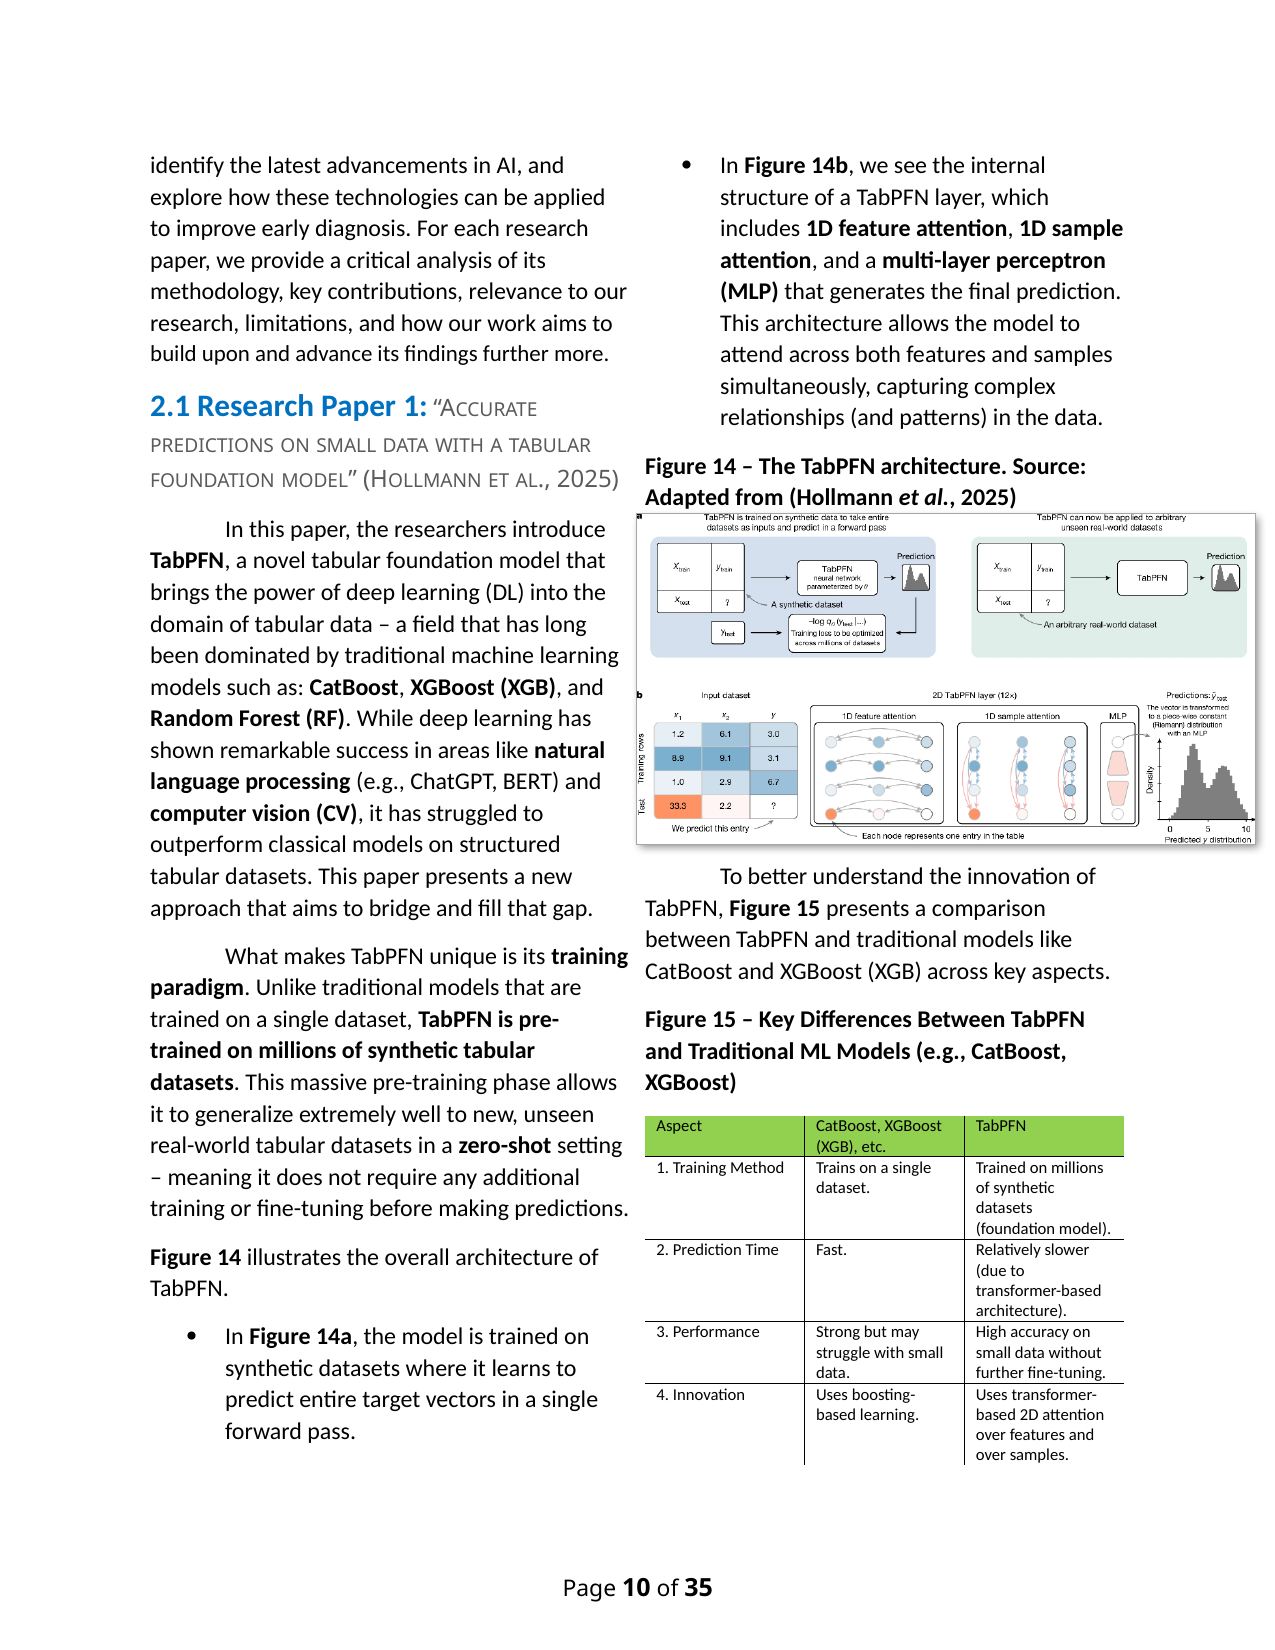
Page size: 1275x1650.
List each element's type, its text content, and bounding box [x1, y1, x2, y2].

table_header Aspect [645, 1116, 804, 1156]
table_cell Trains on a single dataset. [805, 1157, 964, 1238]
list In Figure 14a, the model is trained on synthetic datasets where it learns to predict entire target vectors in a single forward pass. [187, 1321, 630, 1445]
table_cell Uses transformer-based 2D attention over features and over samples. [965, 1384, 1124, 1465]
table_cell Uses boosting-based learning. [805, 1384, 964, 1465]
text 2.1 Research Paper 1: “Accurate predictions on small data with a tabular foundation model” (Hollmann et al., 2025) [150, 386, 630, 495]
table_cell Fast. [805, 1240, 964, 1321]
table_header CatBoost, XGBoost (XGB), etc. [805, 1116, 964, 1156]
table_cell Relatively slower (due to transformer-based architecture). [965, 1240, 1124, 1321]
text Figure 15 – Key Differences Between TabPFN and Traditional ML Models (e.g., CatBoost, XGBoost) [645, 1004, 1125, 1097]
table_cell 1. Training Method [645, 1157, 804, 1238]
table_cell Strong but may struggle with small data. [805, 1322, 964, 1383]
text What makes TabPFN unique is its training paradigm. Unlike traditional models that are trained on a single dataset, TabPFN is pre-trained on millions of synthetic tabular datasets. This massive pre-training phase allows it to generalize extremely well to new, unseen real-world tabular datasets in a zero-shot setting – meaning it does not require any additional training or fine-tuning before making predictions. [150, 941, 630, 1223]
table_cell 4. Innovation [645, 1384, 804, 1465]
text Figure 14 – The TabPFN architecture. Source: Adapted from (Hollmann et al., 2025) [645, 451, 1125, 511]
table_cell 2. Prediction Time [645, 1240, 804, 1321]
text Figure 14 illustrates the overall architecture of TabPFN. [150, 1242, 630, 1302]
table_cell Trained on millions of synthetic datasets (foundation model). [965, 1157, 1124, 1238]
table_cell High accuracy on small data without further fine-tuning. [965, 1322, 1124, 1383]
text To better understand the innovation of TabPFN, Figure 15 presents a comparison between TabPFN and traditional models like CatBoost and XGBoost (XGB) across key aspects. [645, 861, 1125, 985]
picture [637, 514, 1255, 844]
text In this paper, the researchers introduce TabPFN, a novel tabular foundation model that brings the power of deep learning (DL) into the domain of tabular data – a field that has long been dominated by traditional machine learning models such as: CatBoost, XGBoost (XGB), and Random Forest (RF). While deep learning has shown remarkable success in areas like natural language processing (e.g., ChatGPT, BERT) and computer vision (CV), it has struggled to outperform classical models on structured tabular datasets. This paper presents a new approach that aims to bridge and fill that gap. [150, 514, 630, 922]
table_cell 3. Performance [645, 1322, 804, 1383]
list In Figure 14b, we see the internal structure of a TabPFN layer, which includes 1D feature attention, 1D sample attention, and a multi-layer perceptron (MLP) that generates the final prediction. This architecture allows the model to attend across both features and samples simultaneously, capturing complex relationships (and patterns) in the data. [682, 150, 1125, 432]
table_header TabPFN [965, 1116, 1124, 1156]
